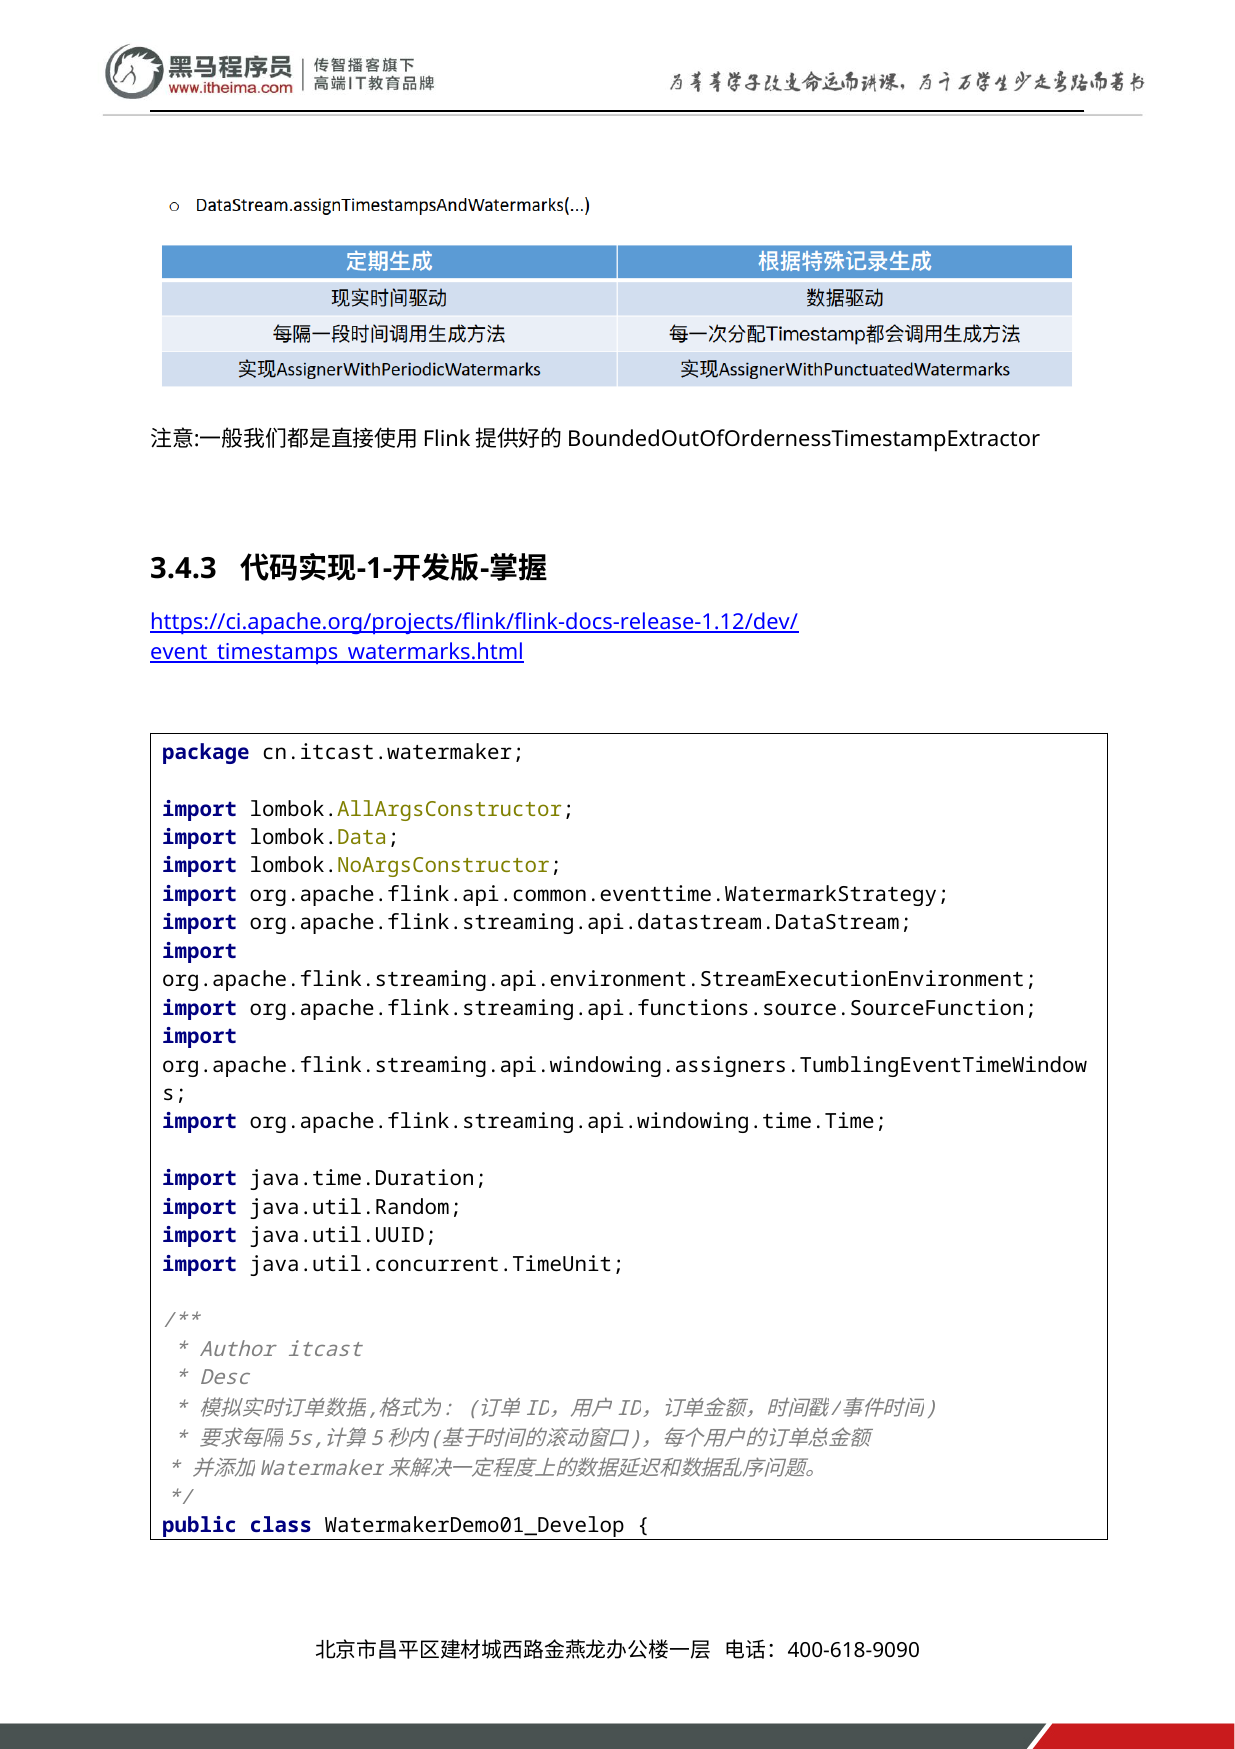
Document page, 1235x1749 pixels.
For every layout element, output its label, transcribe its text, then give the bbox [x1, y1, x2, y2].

picture [0, 1664, 1235, 1749]
text https://ci.apache.org/projects/flink/flink-docs-release-1.12/dev/event_timestamps_watermarks.html [150, 606, 1084, 665]
picture [0, 0, 1235, 123]
subtitle 代码实现-1-开发版-掌握 [150, 545, 1084, 587]
text 注意:一般我们都是直接使用Flink提供好的BoundedOutOfOrdernessTimestampExtractor [150, 421, 1084, 453]
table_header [151, 734, 1107, 1539]
picture [150, 191, 1085, 403]
